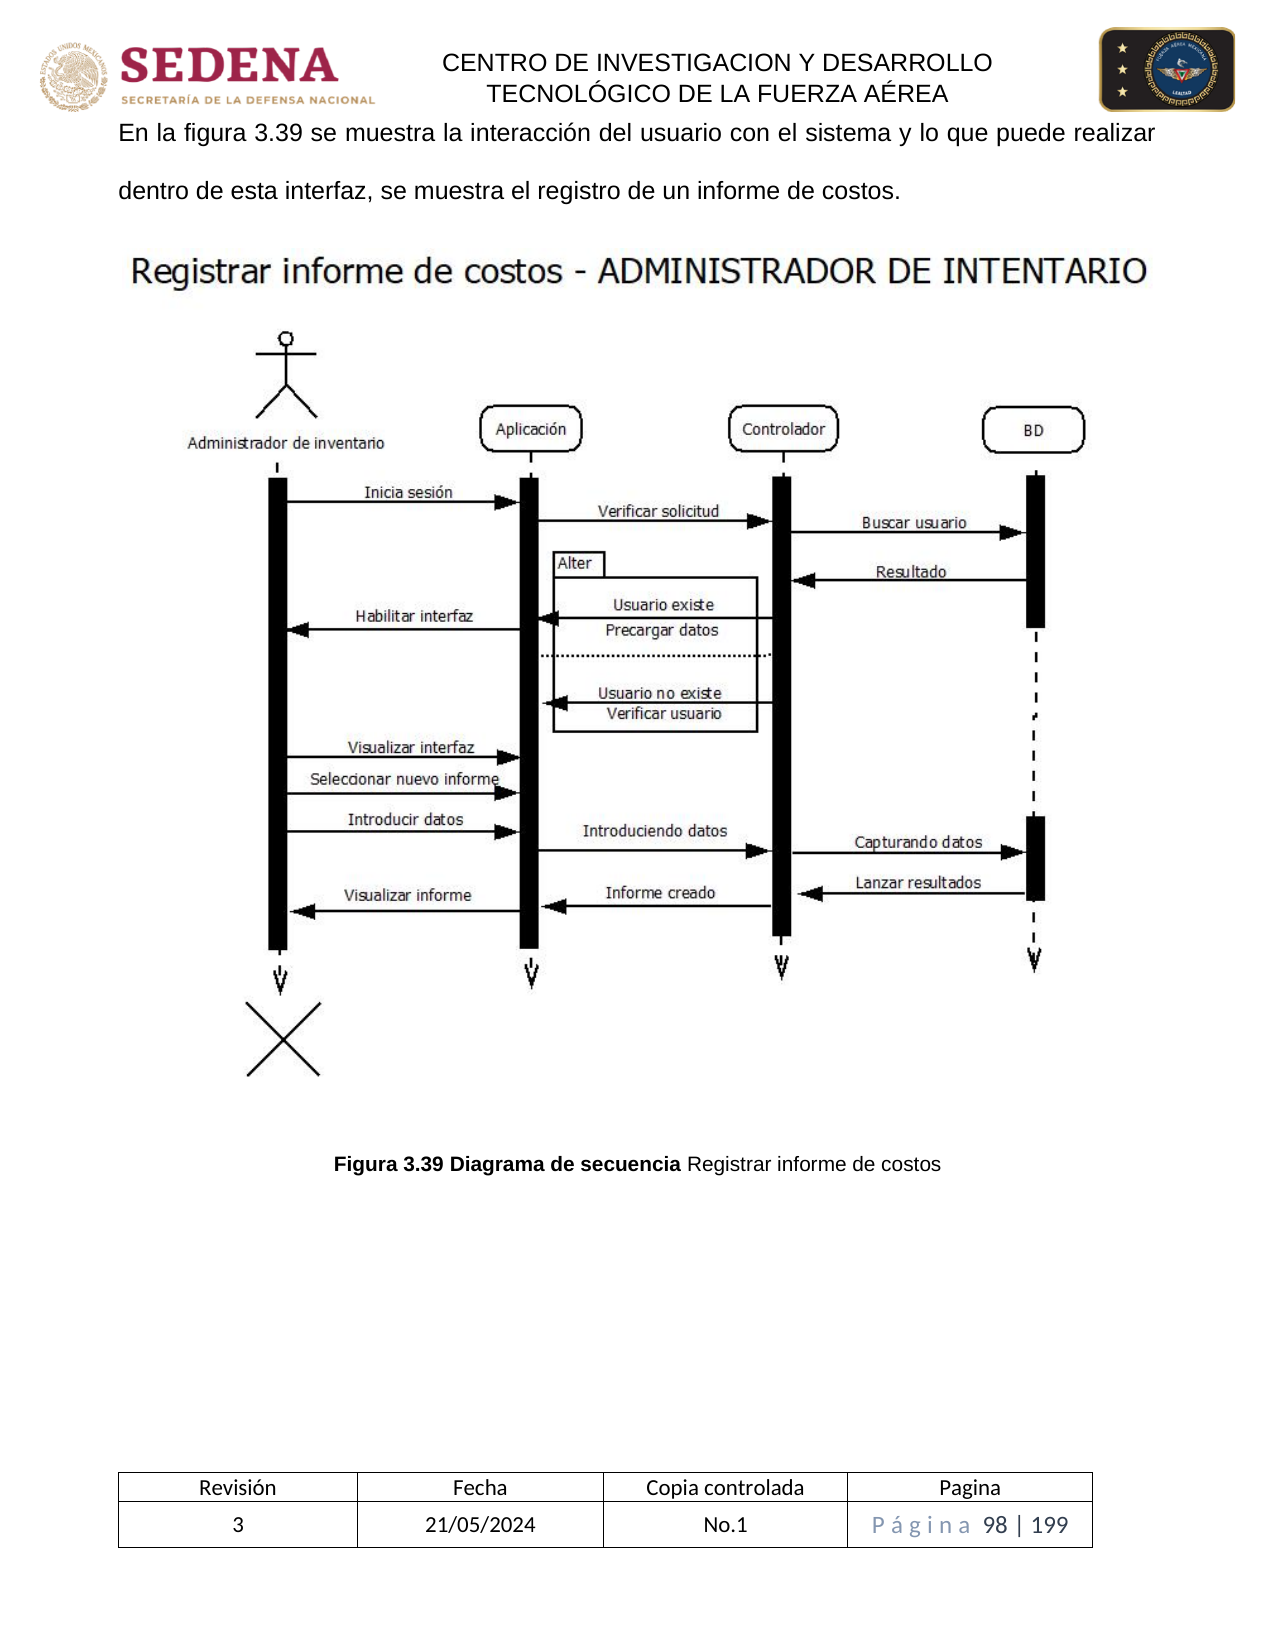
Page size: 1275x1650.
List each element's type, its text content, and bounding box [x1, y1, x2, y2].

text En la figura 3.39 se muestra la interacción del usuario con el sistema y lo que puede realizar dentro de esta interfaz, se muestra el registro de un informe de costos. [118, 118, 1157, 204]
picture [39, 27, 1236, 112]
picture [122, 248, 1153, 1107]
